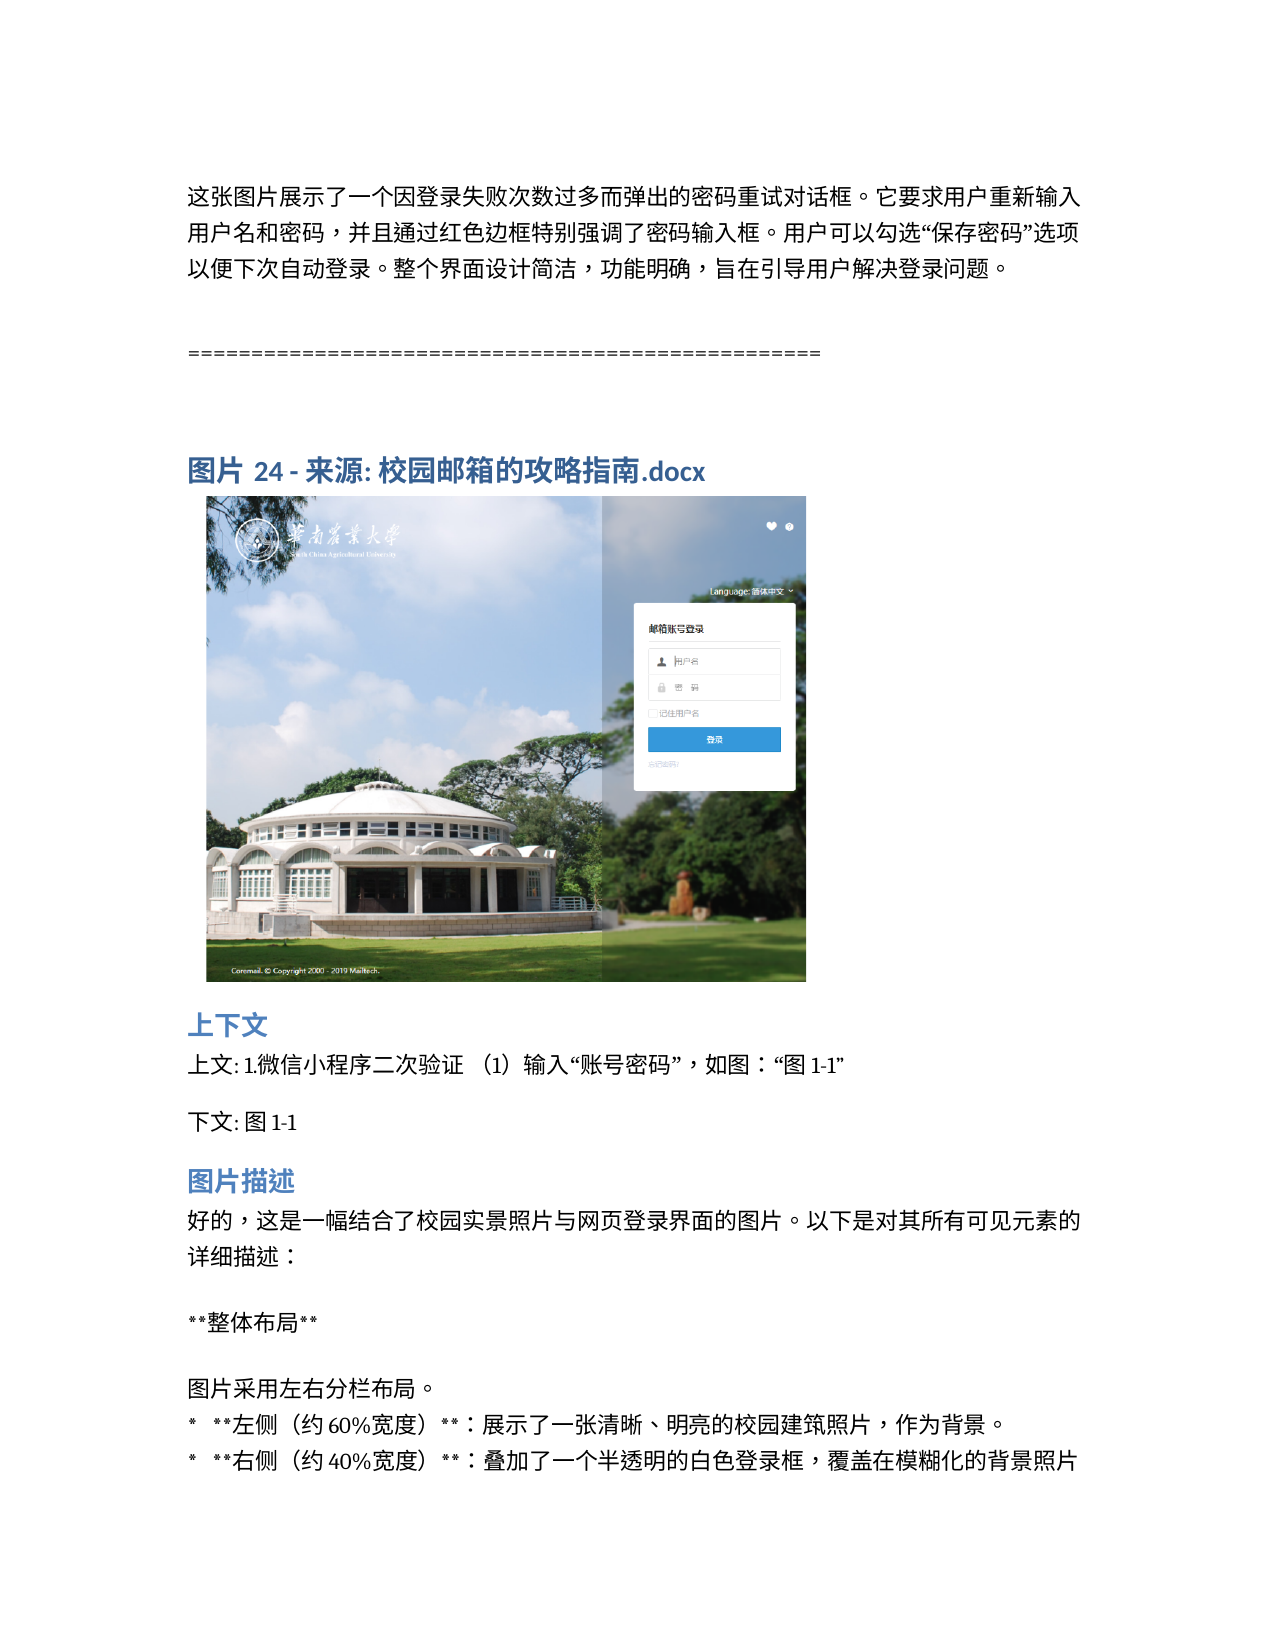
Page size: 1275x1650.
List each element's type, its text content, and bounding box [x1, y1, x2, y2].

text 上文: 1.微信小程序二次验证 （1）输入“账号密码”，如图：“图1-1” [187, 1049, 1087, 1080]
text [187, 150, 1087, 284]
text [187, 1205, 1087, 1476]
subtitle 图片描述 [187, 1162, 1087, 1199]
subtitle 上下文 [187, 1007, 1087, 1043]
text 下文: 图1-1 [187, 1106, 1087, 1137]
picture [206, 496, 807, 982]
text ================================================== [187, 310, 1087, 396]
subtitle 图片 24 - 来源: 校园邮箱的攻略指南.docx [187, 450, 1087, 490]
